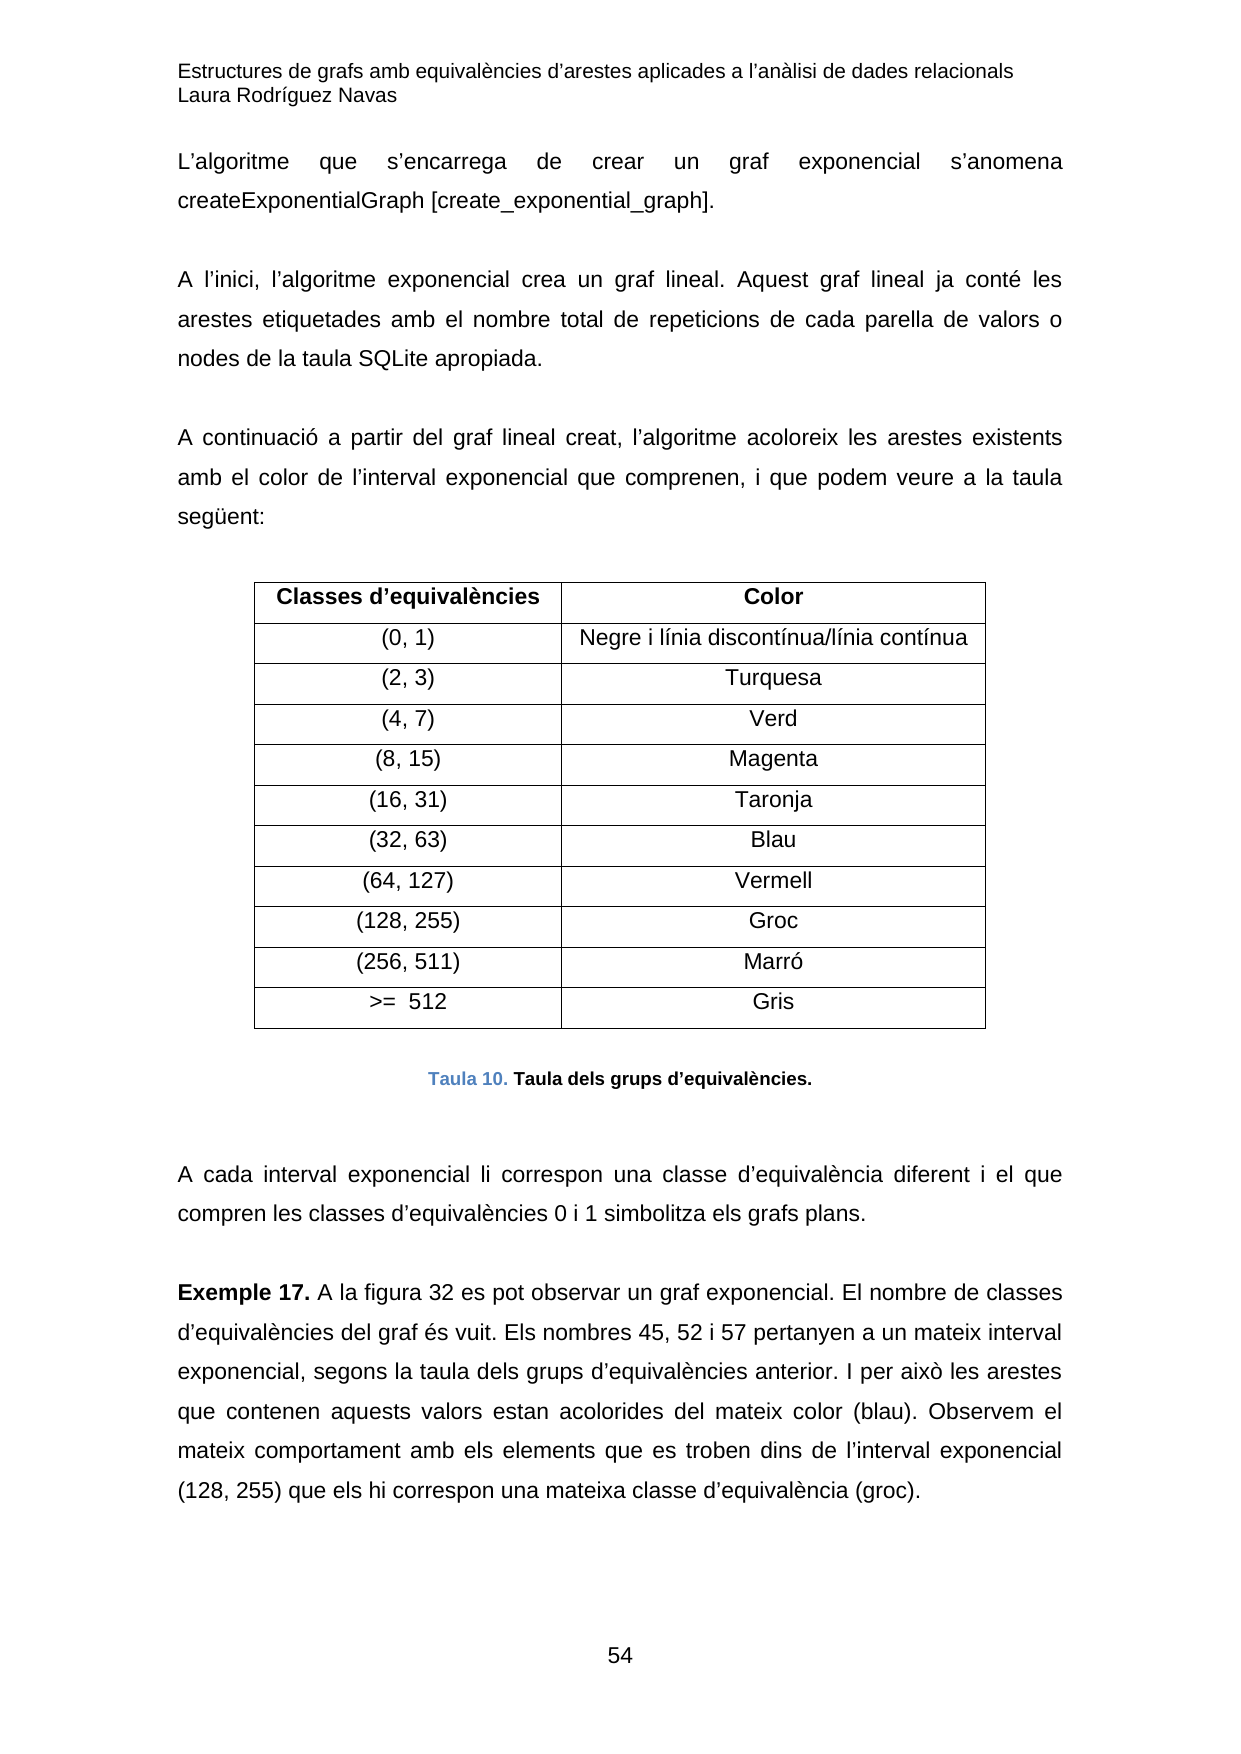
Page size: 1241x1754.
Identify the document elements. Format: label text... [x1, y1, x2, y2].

table_cell Negre i línia discontínua/línia contínua [562, 624, 985, 663]
table_cell Groc [562, 907, 985, 947]
table_cell (8, 15) [255, 745, 561, 784]
text A cada interval exponencial li correspon una classe d’equivalència diferent i el que compren les classes d’equivalències 0 i 1 simbolitza els grafs plans. [177, 1161, 1063, 1227]
text A continuació a partir del graf lineal creat, l’algoritme acoloreix les arestes existents amb el color de l’interval exponencial que comprenen, i que podem veure a la taula següent: [177, 424, 1063, 529]
table_cell (256, 511) [255, 948, 561, 987]
table_cell Gris [562, 988, 985, 1028]
table_cell (64, 127) [255, 867, 561, 906]
text L’algoritme que s’encarrega de crear un graf exponencial s’anomena createExponentialGraph [create_exponential_graph]. [177, 148, 1063, 213]
table_cell (2, 3) [255, 664, 561, 703]
table_cell (16, 31) [255, 786, 561, 825]
table_cell (128, 255) [255, 907, 561, 947]
table_cell Turquesa [562, 664, 985, 703]
text Taula 10. Taula dels grups d’equivalències. [177, 1068, 1063, 1090]
table_cell (0, 1) [255, 624, 561, 663]
text Exemple 17. A la figura 32 es pot observar un graf exponencial. El nombre de classes d’equivalències del graf és vuit. Els nombres 45, 52 i 57 pertanyen a un mateix interval exponencial, segons la taula dels grups d’equivalències anterior. I per això les arestes que contenen aquests valors estan acolorides del mateix color (blau). Observem el mateix comportament amb els elements que es troben dins de l’interval exponencial (128, 255) que els hi correspon una mateixa classe d’equivalència (groc). [177, 1279, 1063, 1503]
table_header Color [562, 583, 985, 622]
table_cell Marró [562, 948, 985, 987]
table_header Classes d’equivalències [255, 583, 561, 622]
table_cell Magenta [562, 745, 985, 784]
table_cell Blau [562, 826, 985, 866]
text A l’inici, l’algoritme exponencial crea un graf lineal. Aquest graf lineal ja conté les arestes etiquetades amb el nombre total de repeticions de cada parella de valors o nodes de la taula SQLite apropiada. [177, 266, 1063, 371]
table_cell Vermell [562, 867, 985, 906]
table_cell (4, 7) [255, 705, 561, 744]
table_cell Taronja [562, 786, 985, 825]
table_cell (32, 63) [255, 826, 561, 866]
table_cell Verd [562, 705, 985, 744]
table_cell >= 512 [255, 988, 561, 1028]
